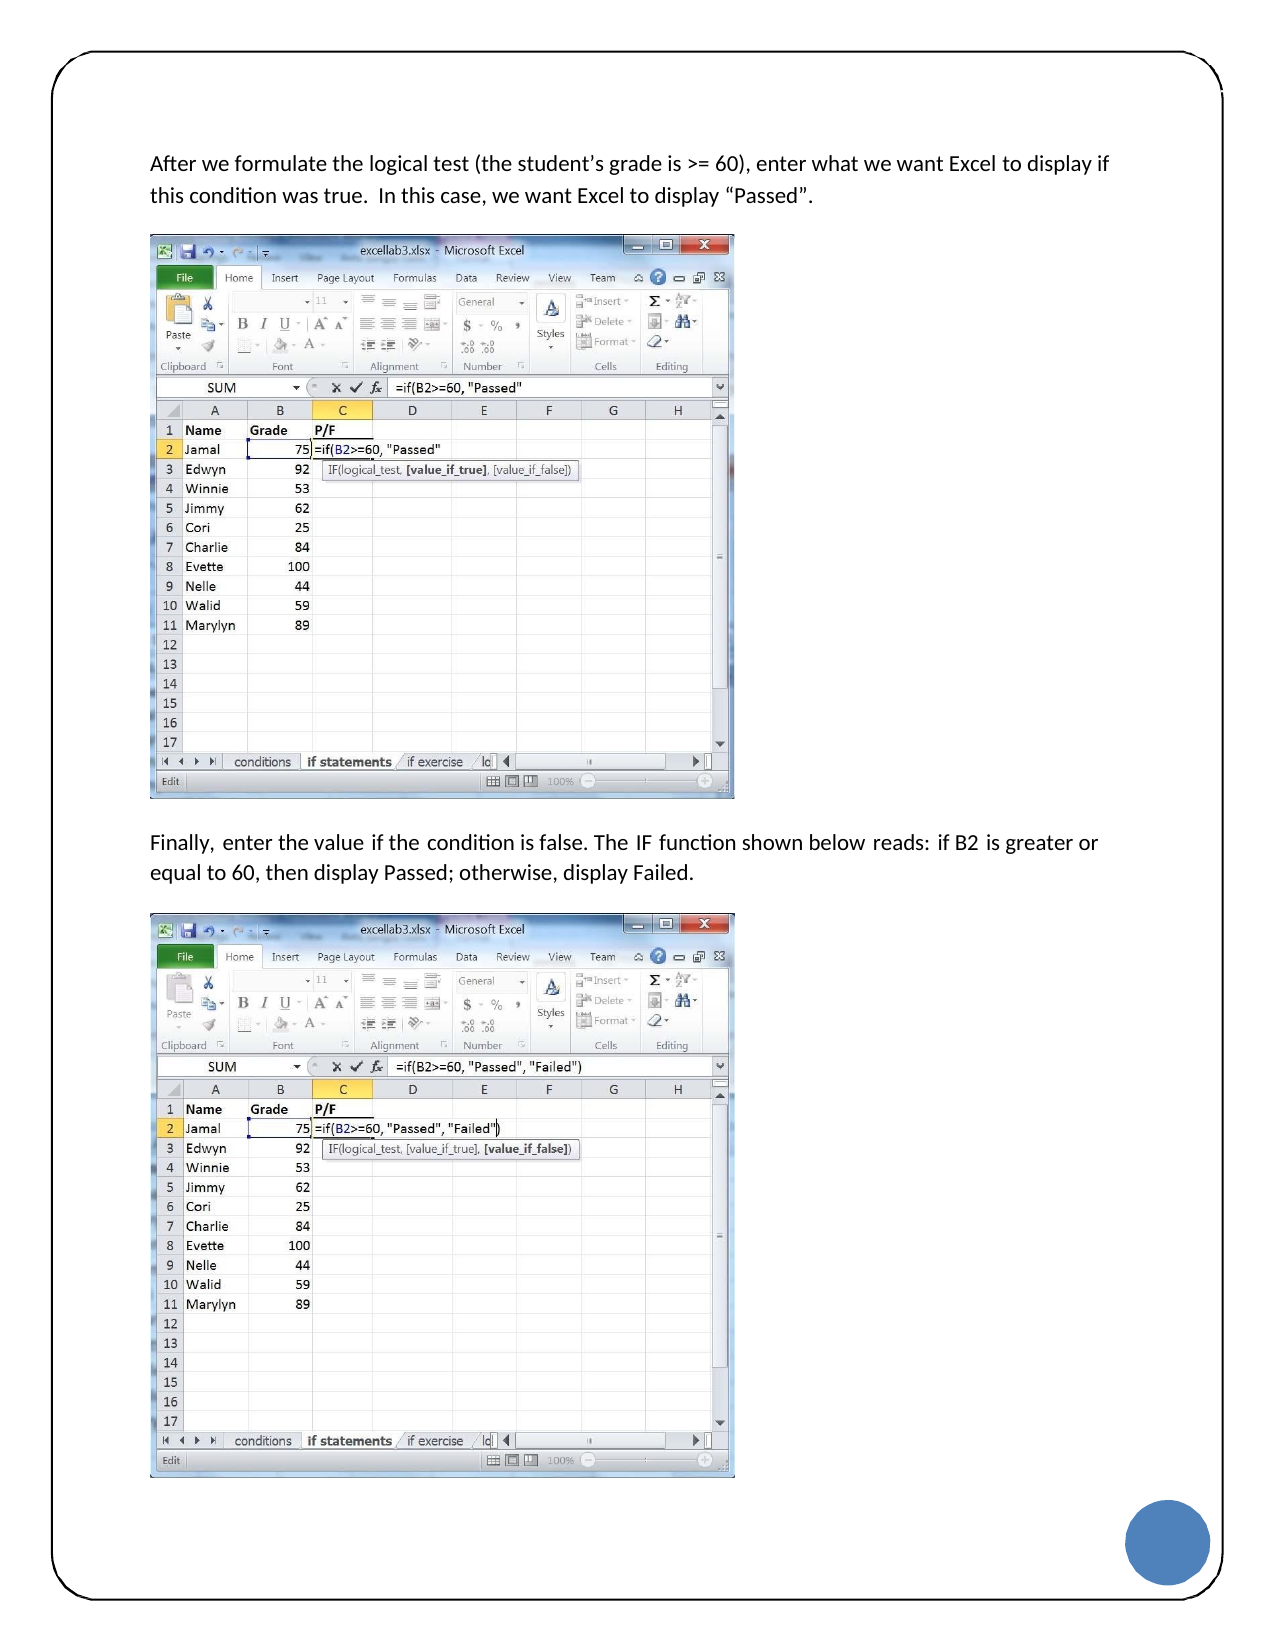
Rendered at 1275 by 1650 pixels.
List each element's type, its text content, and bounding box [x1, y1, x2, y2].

picture [150, 234, 735, 799]
text After we formulate the logical test (the student’s grade is >= 60), enter what we want Excel to display if this condition was true. In this case, we want Excel to display “Passed”. [150, 149, 1128, 210]
text Finally, enter the value if the condition is false. The IF function shown below reads: if B2 is greater or equal to 60, then display Passed; otherwise, display Failed. [150, 828, 1128, 886]
picture [150, 913, 735, 1478]
